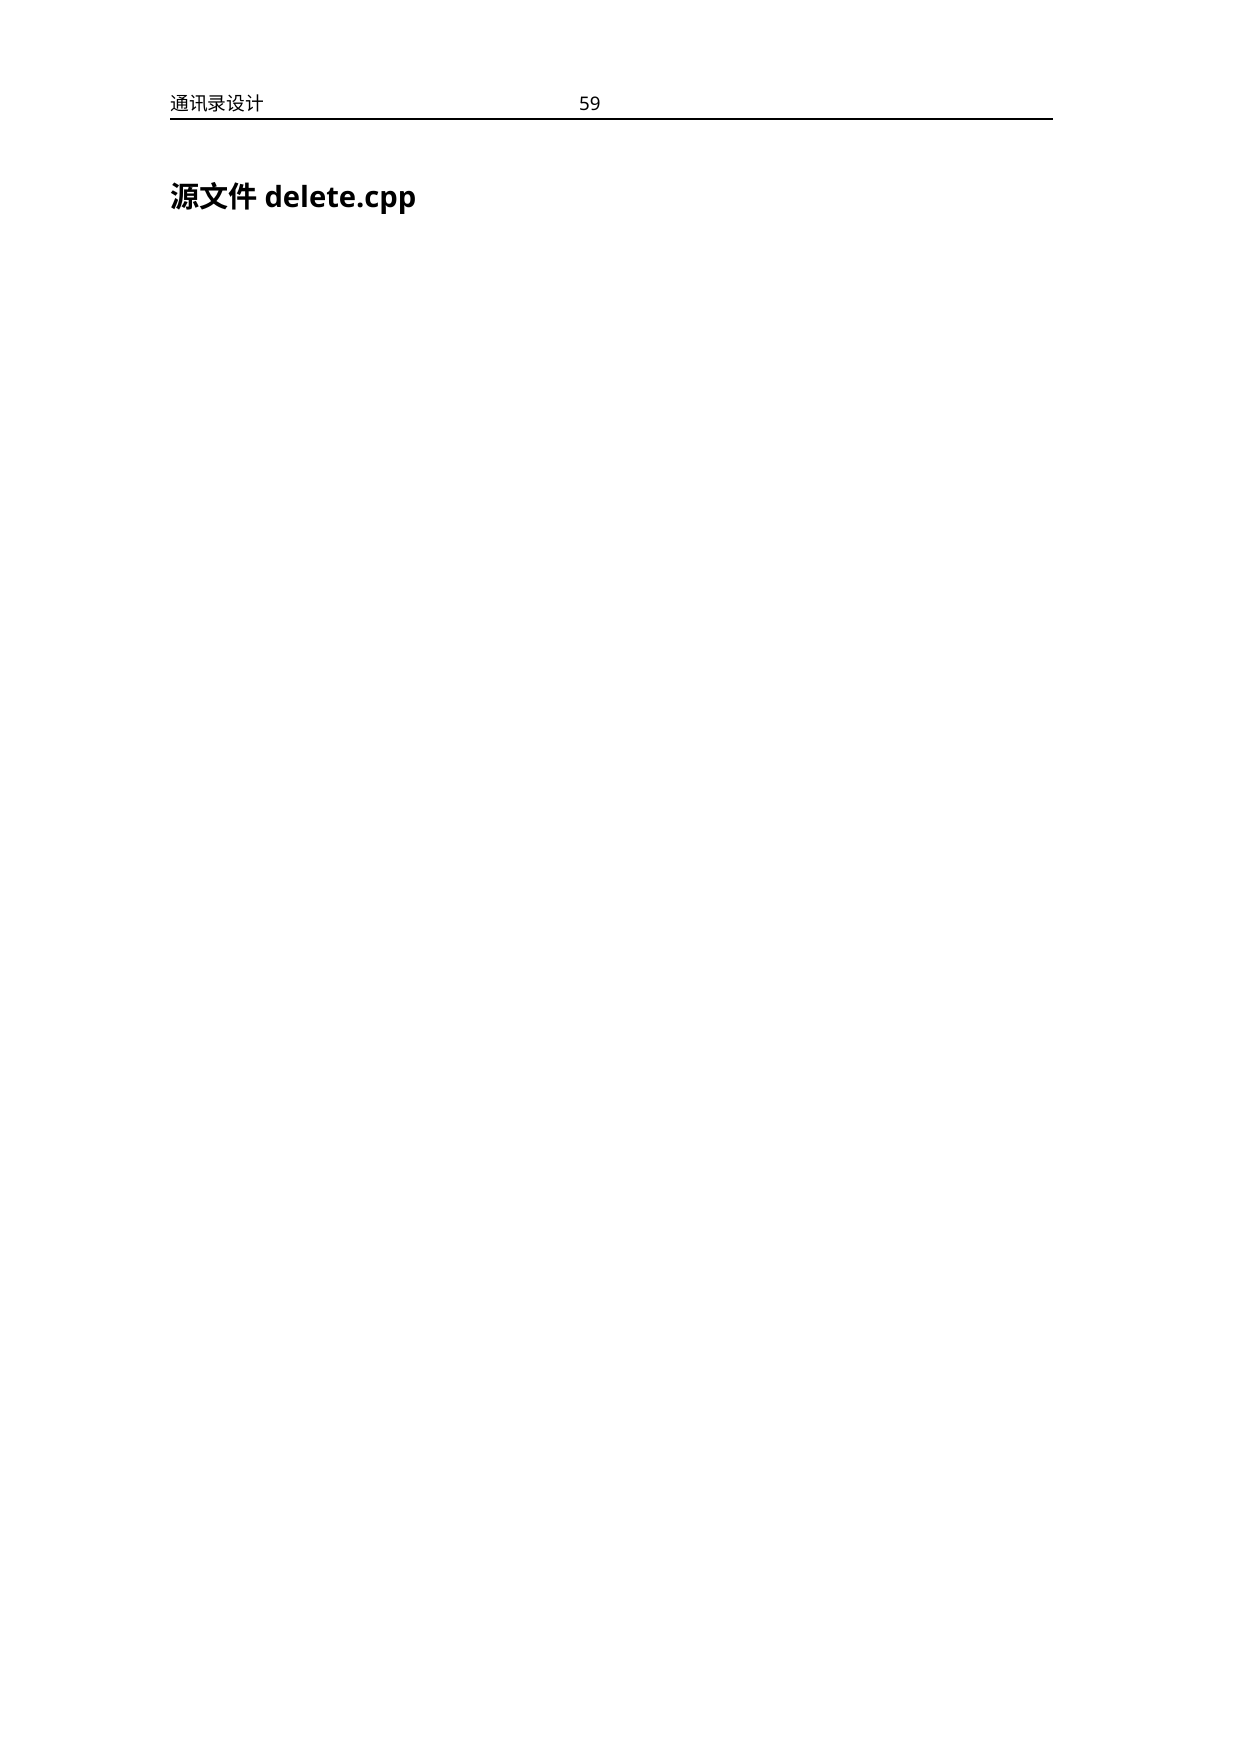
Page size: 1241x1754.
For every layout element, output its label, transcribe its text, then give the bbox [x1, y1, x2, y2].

text 源文件 delete.cpp [170, 162, 1053, 227]
